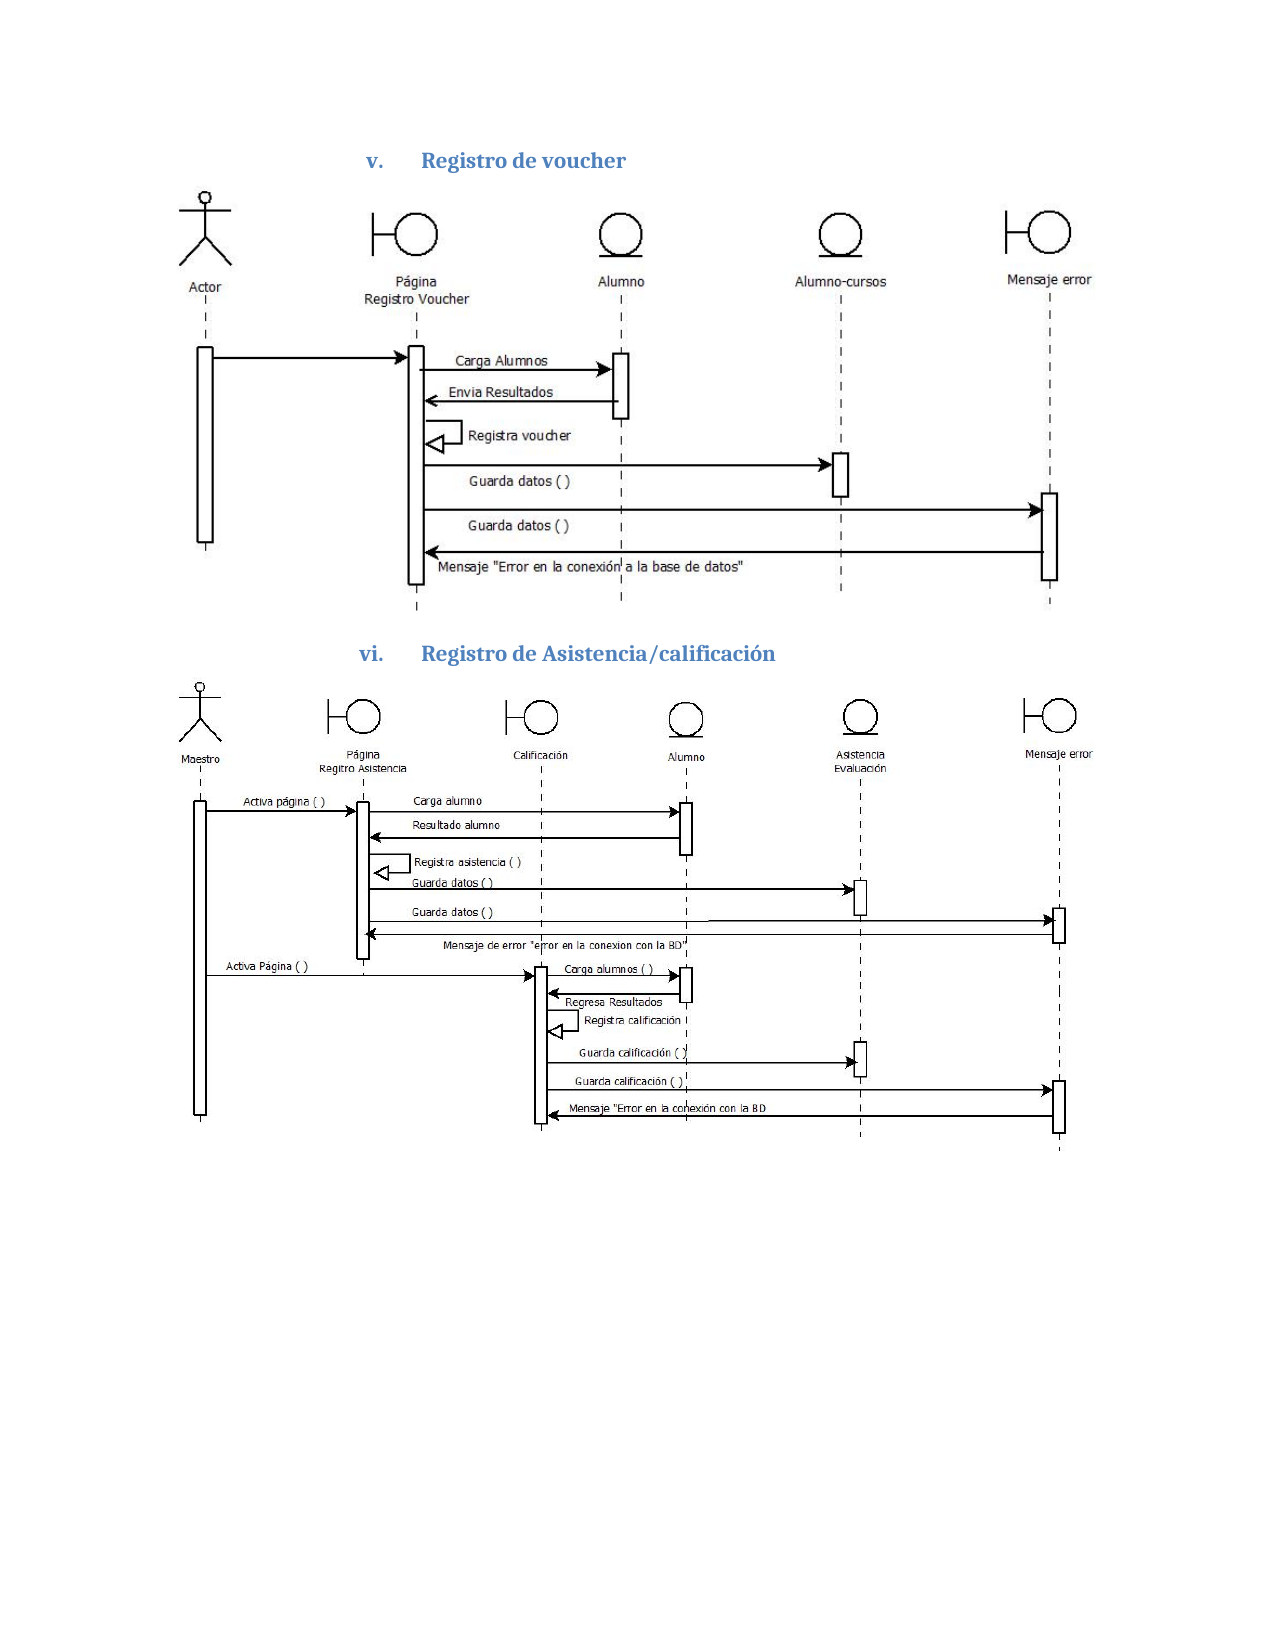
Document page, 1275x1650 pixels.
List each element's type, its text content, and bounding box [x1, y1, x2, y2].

picture [177, 670, 1096, 1152]
subtitle Registro de Asistencia/calificación [383, 640, 1098, 667]
subtitle Registro de voucher [383, 148, 1098, 174]
picture [177, 177, 1096, 616]
